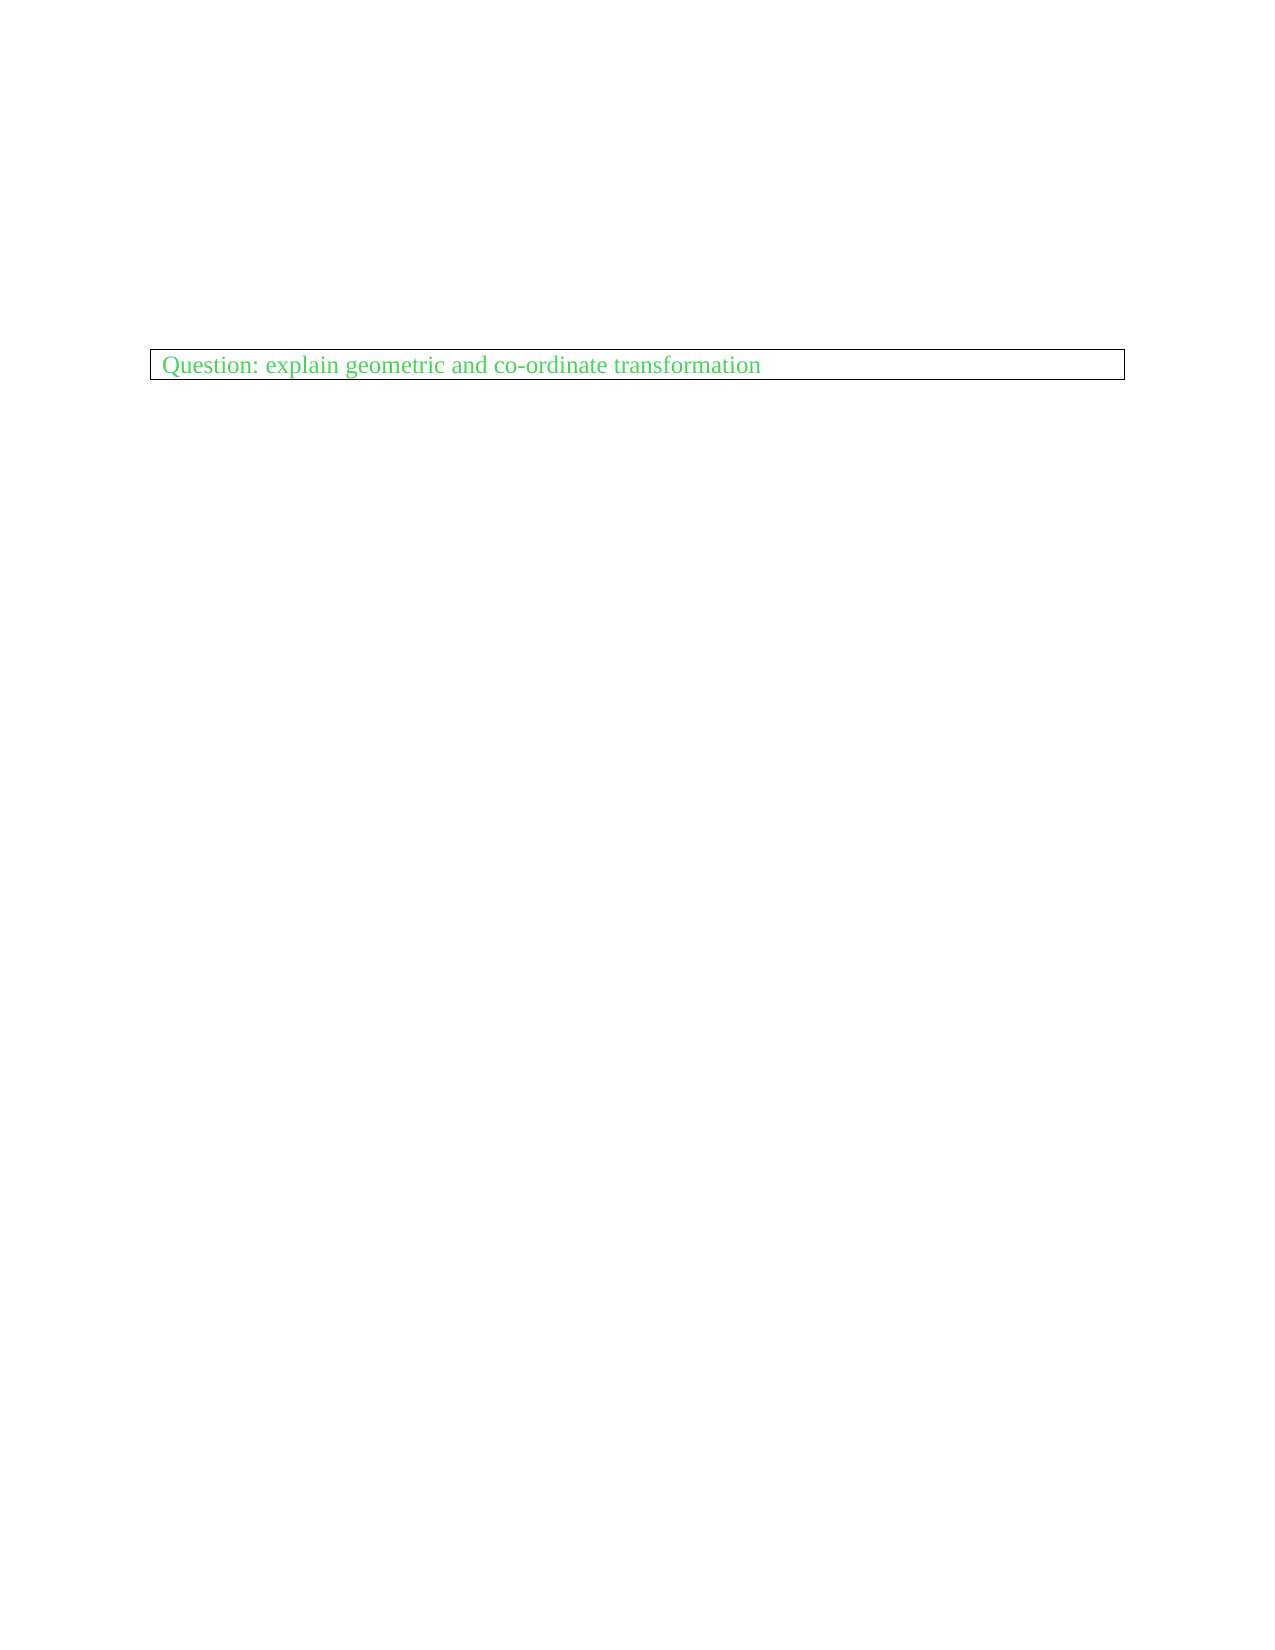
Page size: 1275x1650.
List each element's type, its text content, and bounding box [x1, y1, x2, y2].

table_header Question: explain geometric and co-ordinate transformation [151, 350, 1124, 378]
